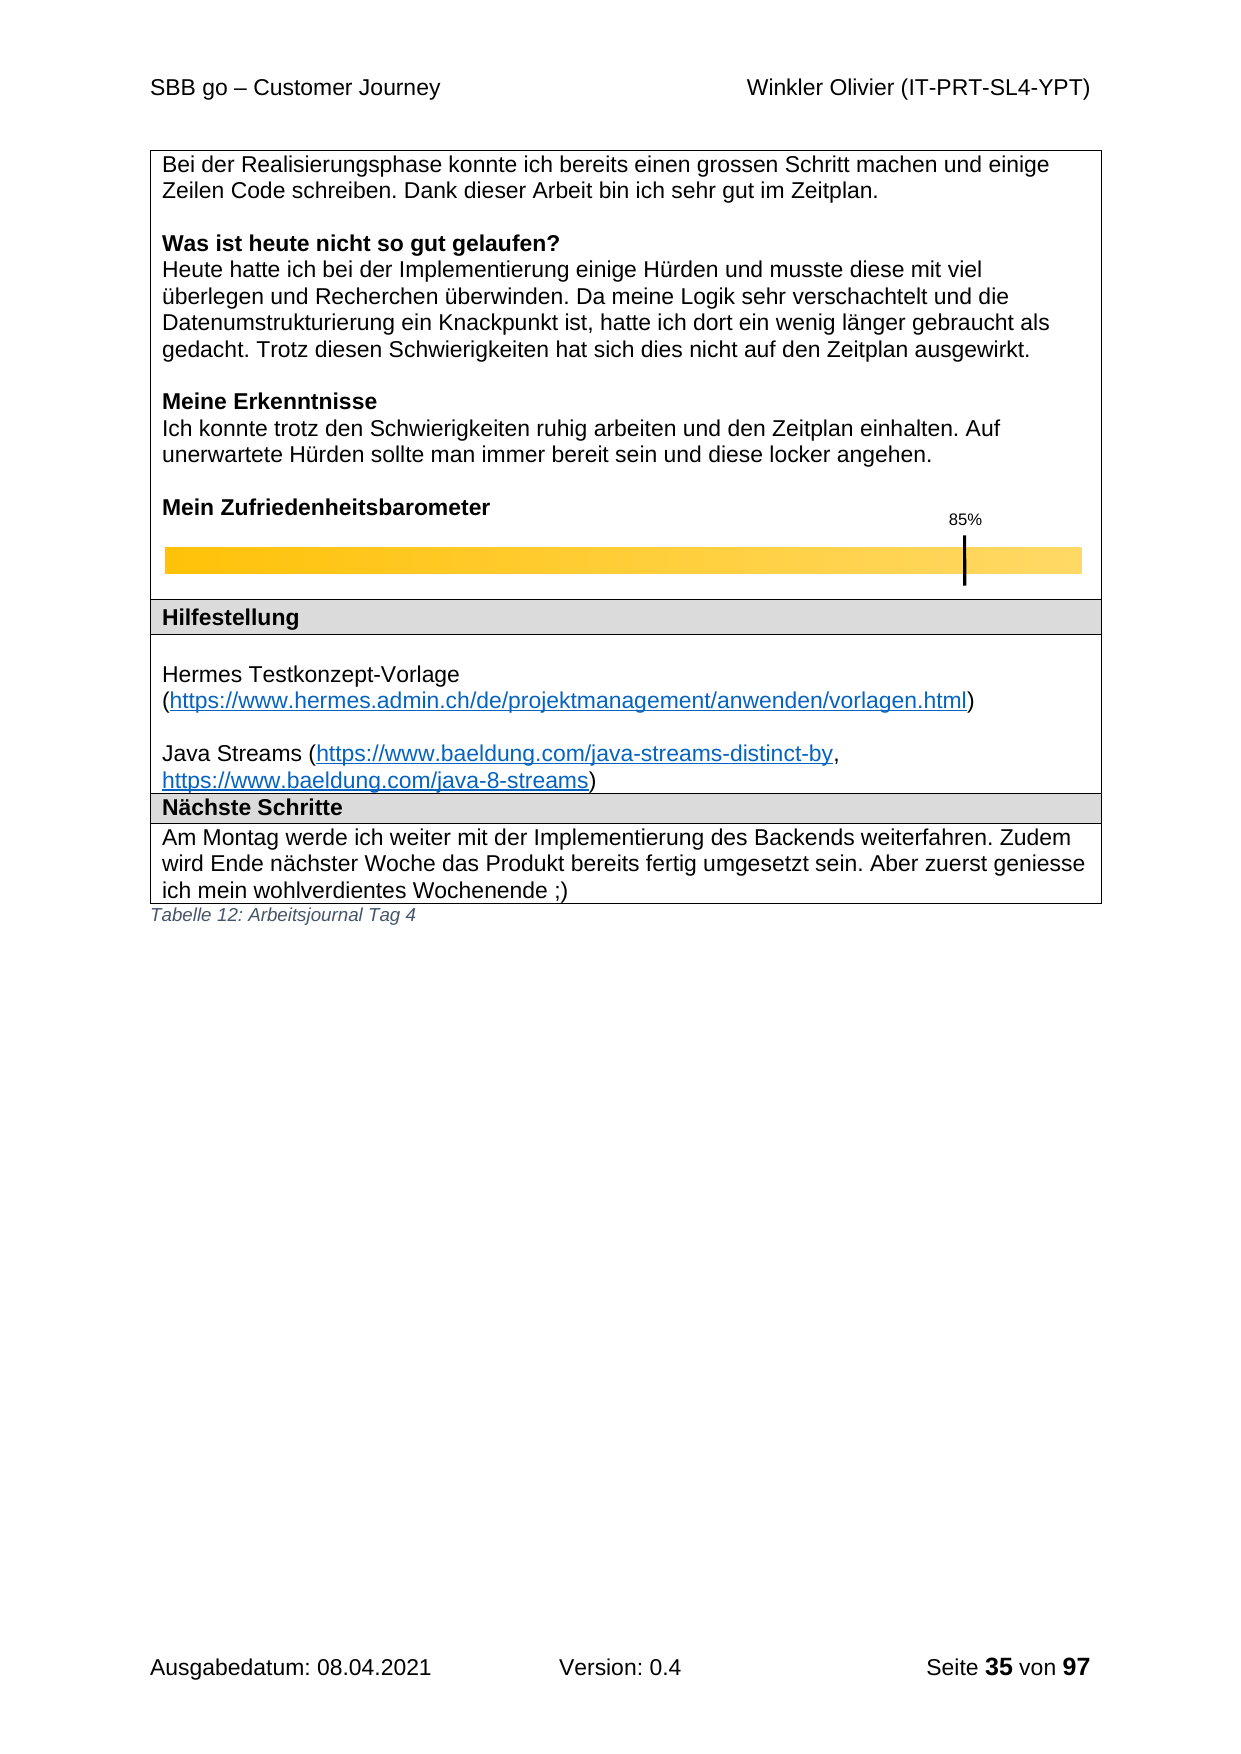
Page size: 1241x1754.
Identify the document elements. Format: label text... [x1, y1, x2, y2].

table_cell Nächste Schritte [151, 794, 1101, 823]
table_cell Am Montag werde ich weiter mit der Implementierung des Backends weiterfahren. Zudem wird Ende nächster Woche das Produkt bereits fertig umgesetzt sein. Aber zuerst geniesse ich mein wohlverdientes Wochenende ;) [151, 824, 1101, 903]
table_cell Hilfestellung [151, 600, 1101, 634]
text Tabelle 12: Arbeitsjournal Tag 4 [150, 904, 1090, 926]
table_cell Hermes Testkonzept-Vorlage (https://www.hermes.admin.ch/de/projektmanagement/anwenden/vorlagen.html) Java Streams (https://www.baeldung.com/java-streams-distinct-by, https://www.baeldung.com/java-8-streams) [151, 635, 1101, 793]
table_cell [151, 151, 1101, 599]
